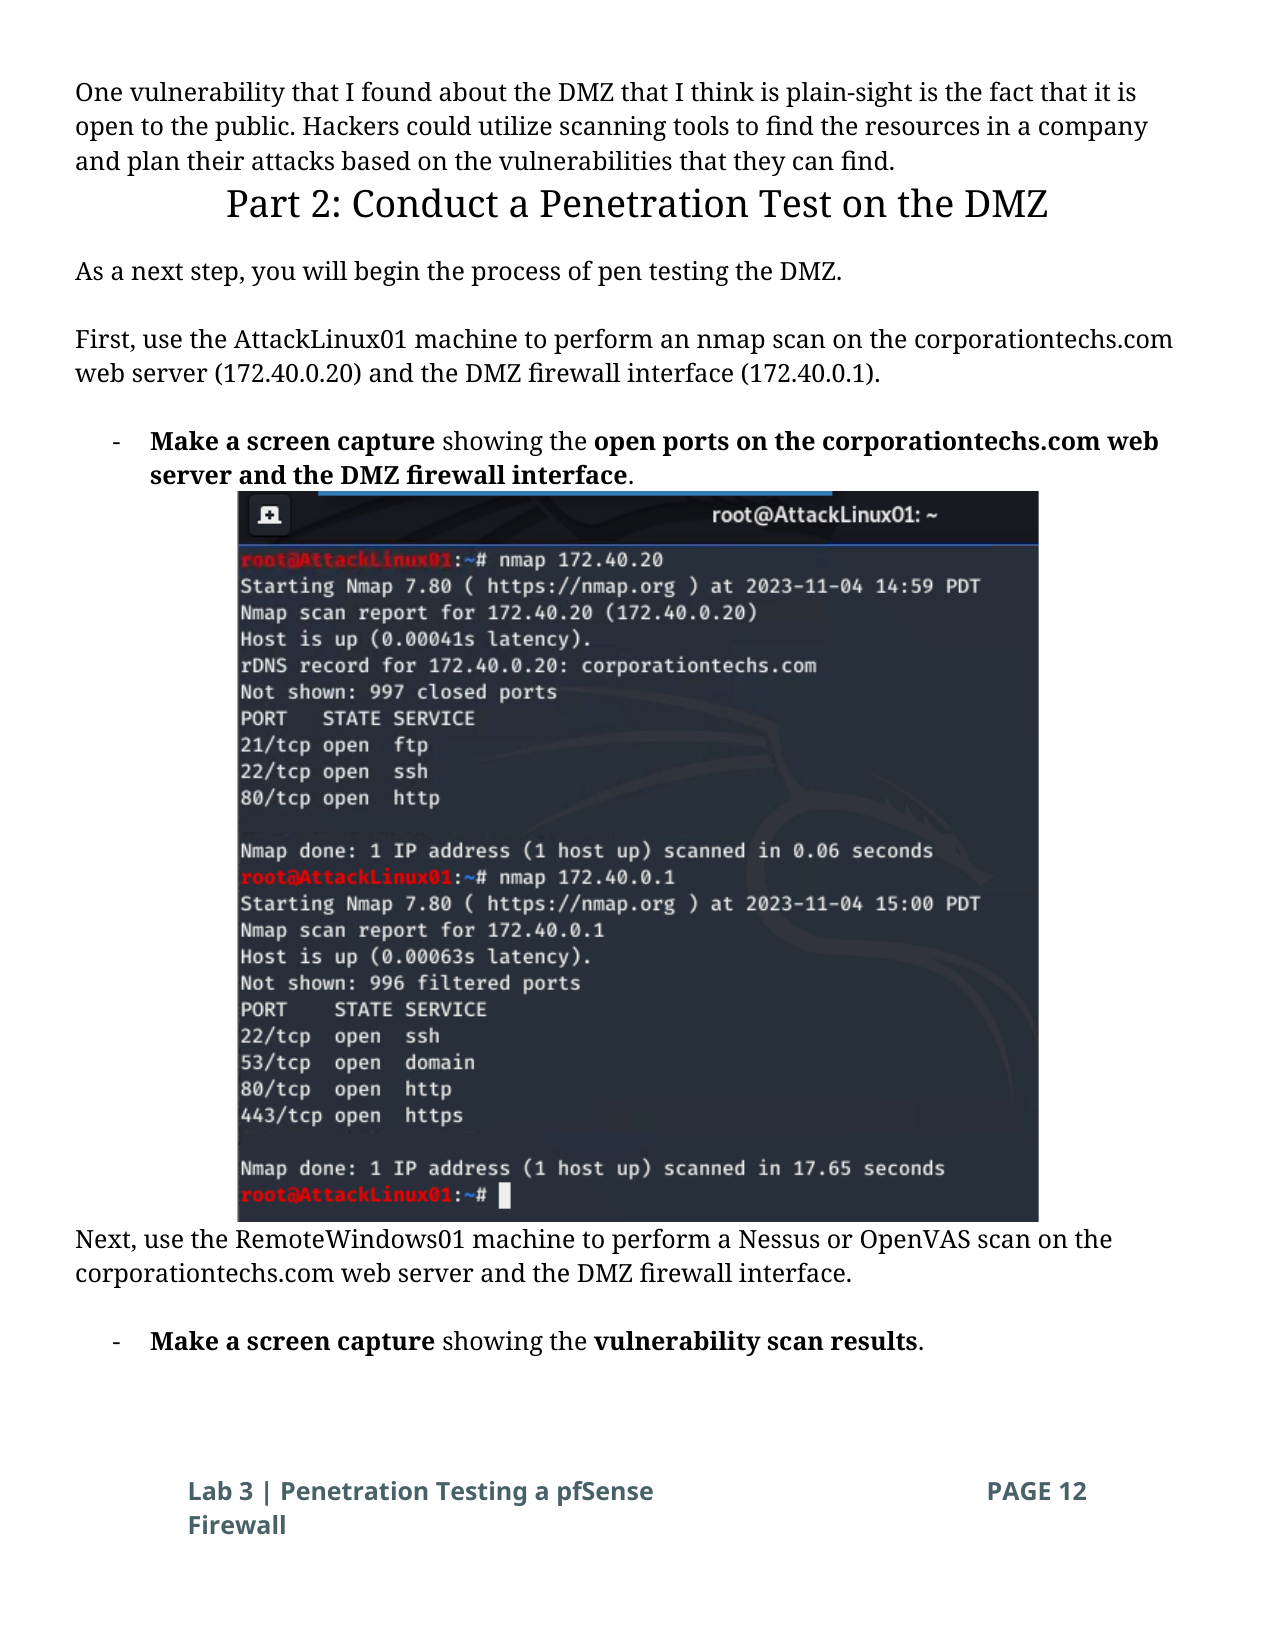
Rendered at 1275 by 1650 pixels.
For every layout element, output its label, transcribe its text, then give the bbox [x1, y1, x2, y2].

list Make a screen capture showing the open ports on the corporationtechs.com web server and the DMZ firewall interface. [112, 423, 1200, 492]
text Next, use the RemoteWindows01 machine to perform a Nessus or OpenVAS scan on the corporationtechs.com web server and the DMZ firewall interface. [75, 1221, 1200, 1289]
picture [236, 491, 1039, 1222]
text One vulnerability that I found about the DMZ that I think is plain-sight is the fact that it is open to the public. Hackers could utilize scanning tools to find the resources in a company and plan their attacks based on the vulnerabilities that they can find. [75, 75, 1200, 177]
text As a next step, you will begin the process of pen testing the DMZ. [75, 253, 1200, 287]
text First, use the AttackLinux01 machine to perform an nmap scan on the corporationtechs.com web server (172.40.0.20) and the DMZ firewall interface (172.40.0.1). [75, 321, 1200, 389]
list Make a screen capture showing the vulnerability scan results. [112, 1323, 1200, 1357]
subtitle Part 2: Conduct a Penetration Test on the DMZ [75, 177, 1200, 228]
